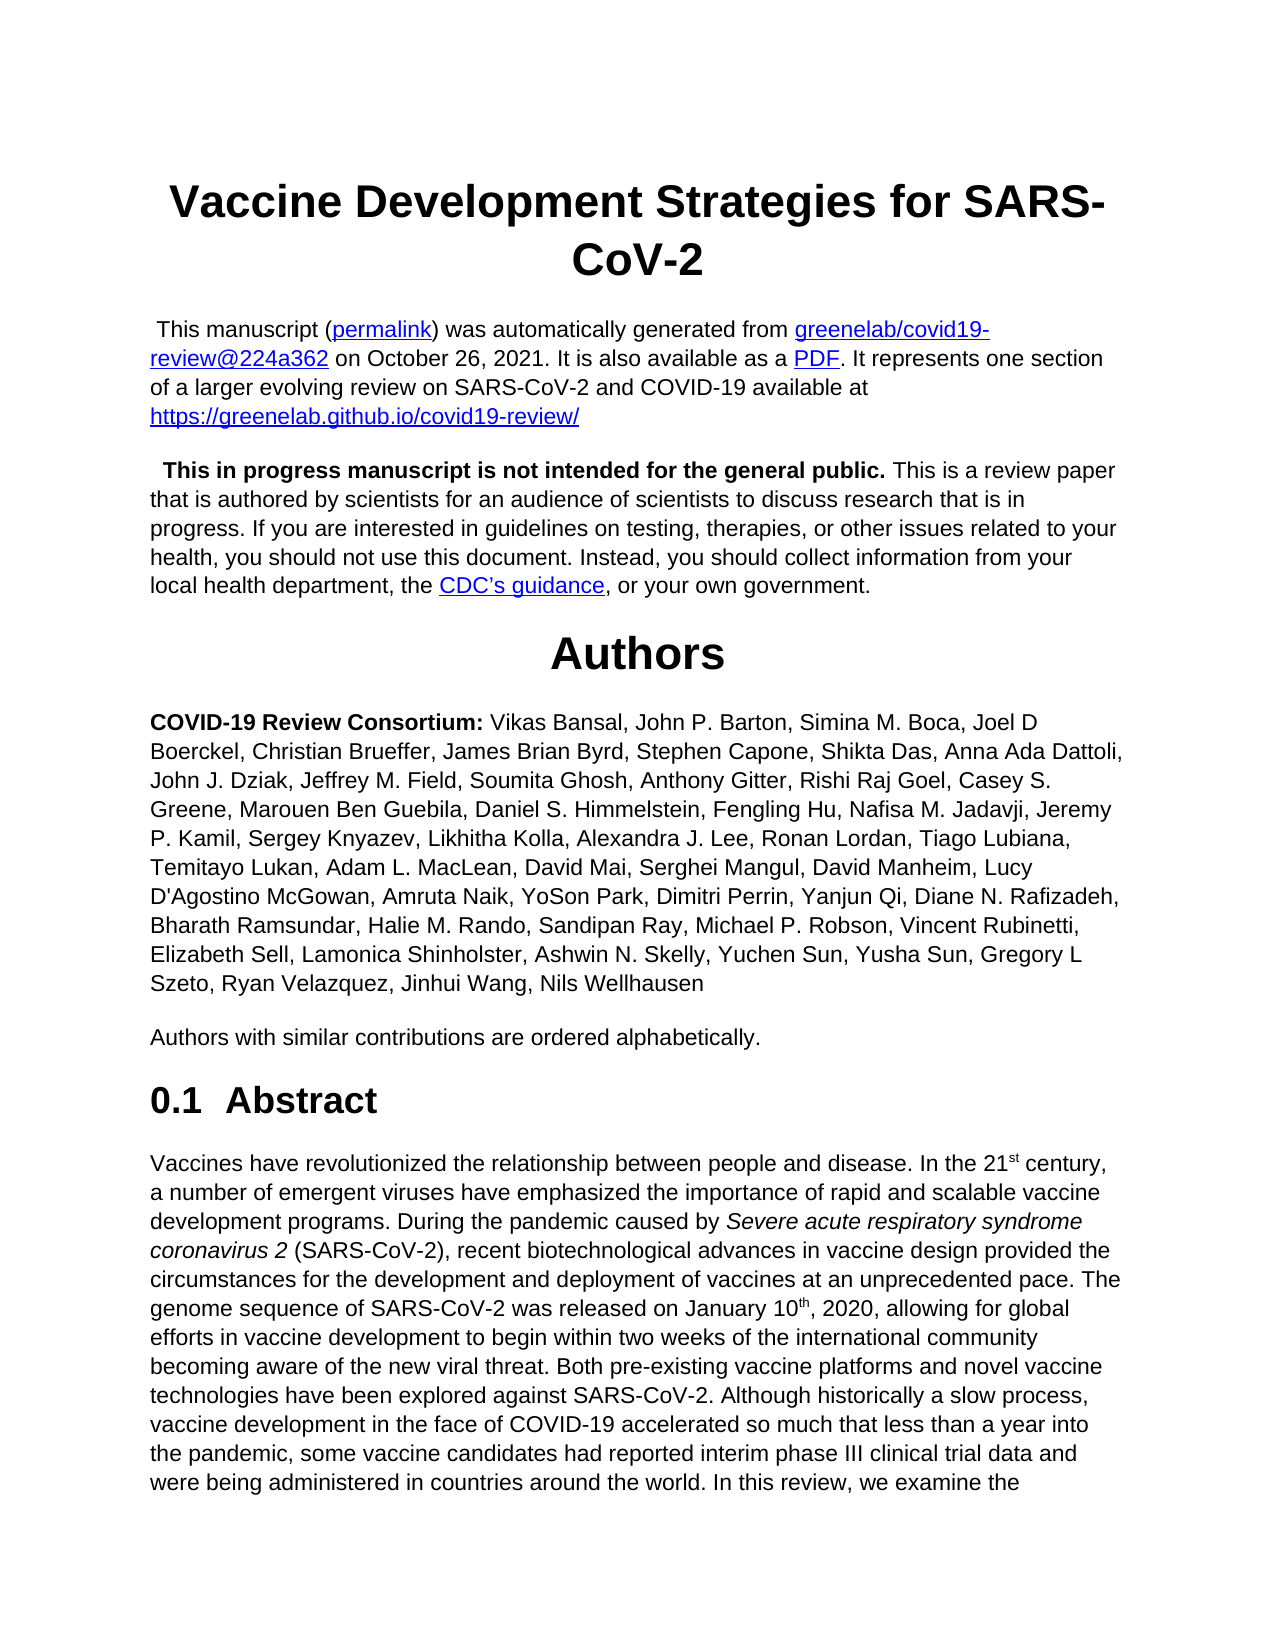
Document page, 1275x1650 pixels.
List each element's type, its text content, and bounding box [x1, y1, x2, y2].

text This in progress manuscript is not intended for the general public. This is a review paper that is authored by scientists for an audience of scientists to discuss research that is in progress. If you are interested in guidelines on testing, therapies, or other issues related to your health, you should not use this document. Instead, you should collect information from your local health department, the CDC’s guidance, or your own government. [150, 457, 1125, 599]
subtitle Authors [150, 626, 1125, 679]
subtitle 0.1 Abstract [150, 1078, 1125, 1121]
title Vaccine Development Strategies for SARS-CoV-2 [150, 175, 1125, 286]
text COVID-19 Review Consortium: Vikas Bansal, John P. Barton, Simina M. Boca, Joel D Boerckel, Christian Brueffer, James Brian Byrd, Stephen Capone, Shikta Das, Anna Ada Dattoli, John J. Dziak, Jeffrey M. Field, Soumita Ghosh, Anthony Gitter, Rishi Raj Goel, Casey S. Greene, Marouen Ben Guebila, Daniel S. Himmelstein, Fengling Hu, Nafisa M. Jadavji, Jeremy P. Kamil, Sergey Knyazev, Likhitha Kolla, Alexandra J. Lee, Ronan Lordan, Tiago Lubiana, Temitayo Lukan, Adam L. MacLean, David Mai, Serghei Mangul, David Manheim, Lucy D'Agostino McGowan, Amruta Naik, YoSon Park, Dimitri Perrin, Yanjun Qi, Diane N. Rafizadeh, Bharath Ramsundar, Halie M. Rando, Sandipan Ray, Michael P. Robson, Vincent Rubinetti, Elizabeth Sell, Lamonica Shinholster, Ashwin N. Skelly, Yuchen Sun, Yusha Sun, Gregory L Szeto, Ryan Velazquez, Jinhui Wang, Nils Wellhausen [150, 709, 1125, 996]
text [150, 1150, 1125, 1495]
text Authors with similar contributions are ordered alphabetically. [150, 1024, 1125, 1050]
text This manuscript (permalink) was automatically generated from greenelab/covid19-review@224a362 on October 26, 2021. It is also available as a PDF. It represents one section of a larger evolving review on SARS-CoV-2 and COVID-19 available at https://greenelab.github.io/covid19-review/ [150, 316, 1125, 429]
